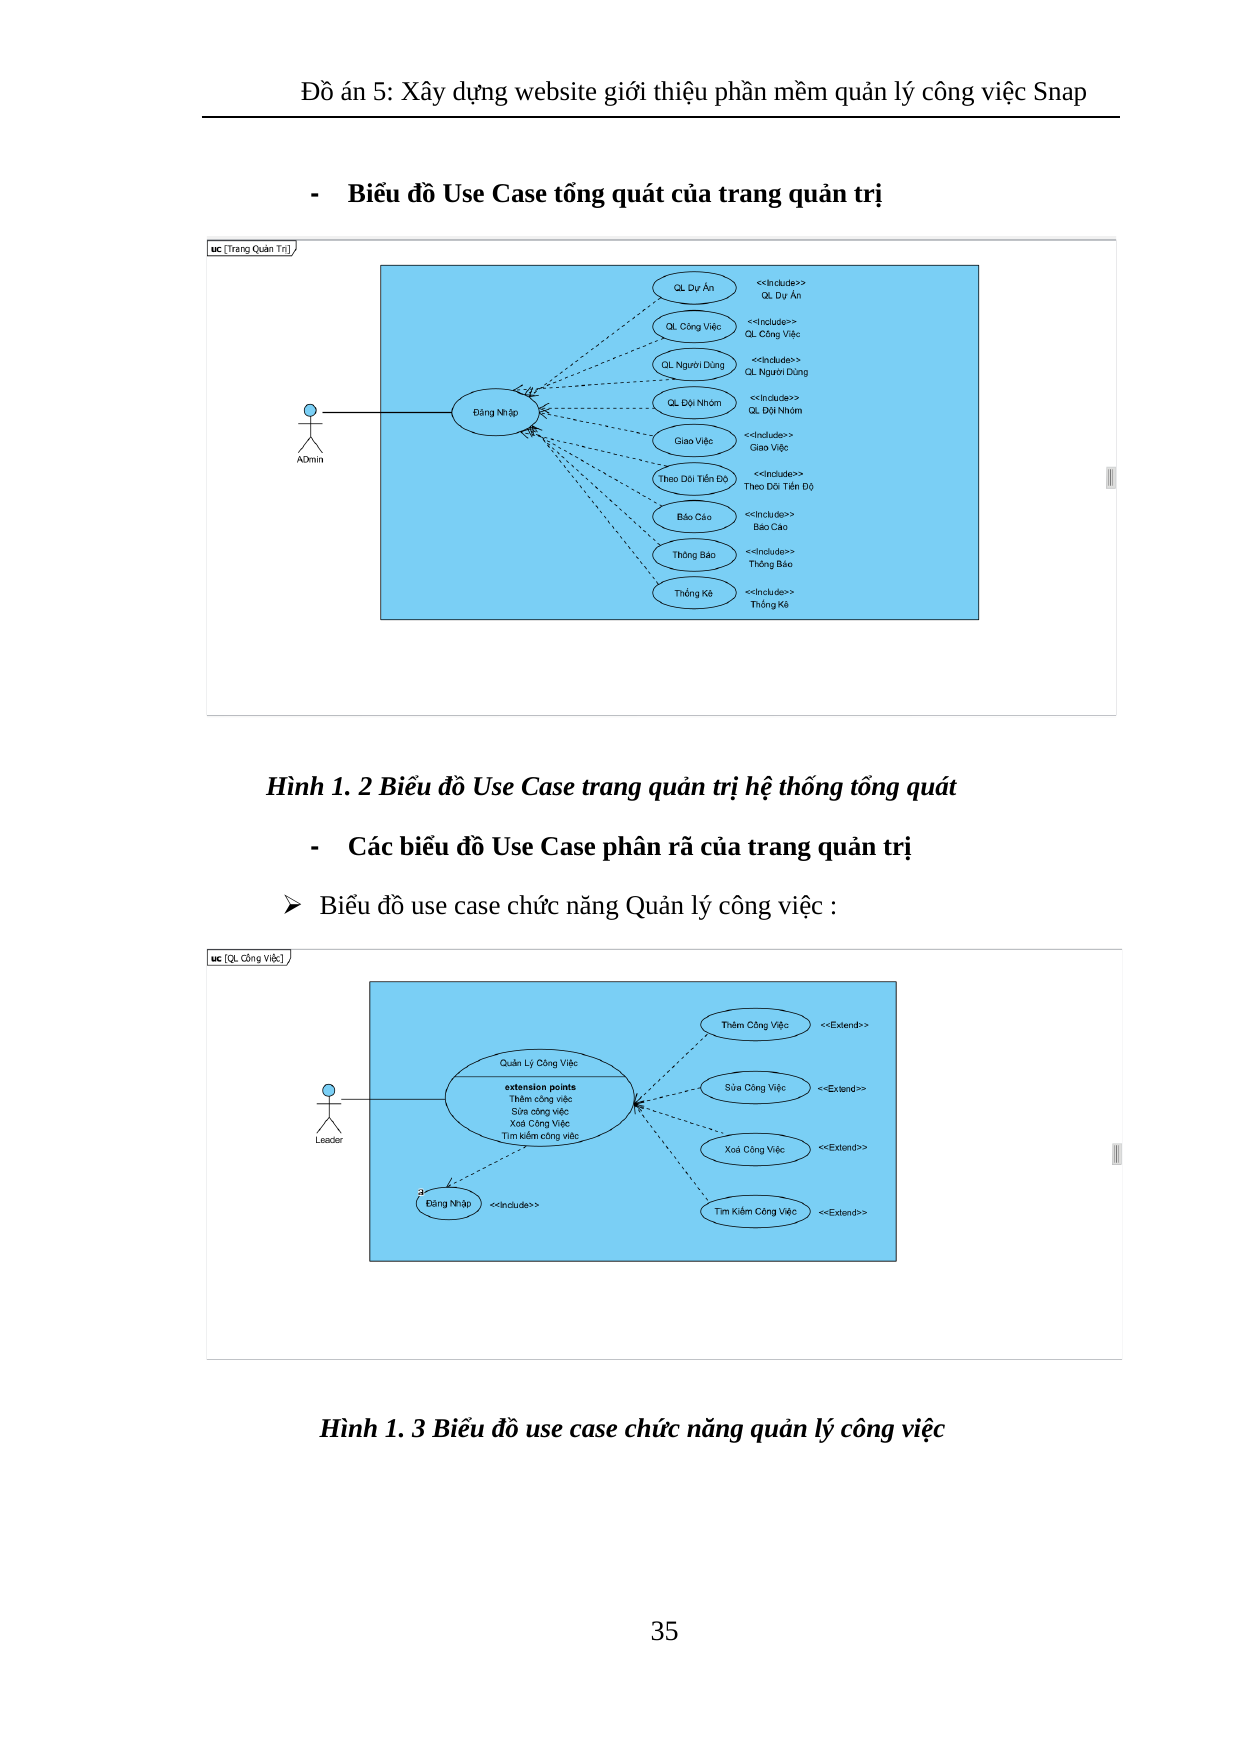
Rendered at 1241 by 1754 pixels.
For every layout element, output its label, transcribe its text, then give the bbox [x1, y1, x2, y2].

list Biểu đồ use case chức năng Quản lý công việc : [282, 889, 1122, 920]
text Hình 1. 3 Biểu đồ use case chức năng quản lý công việc [244, 1412, 1122, 1443]
picture [206, 236, 1117, 718]
picture [206, 948, 1123, 1360]
text Hình 1. 2 Biểu đồ Use Case trang quản trị hệ thống tổng quát [207, 771, 1122, 802]
list Biểu đồ Use Case tổng quát của trang quản trị [310, 177, 1122, 208]
list Các biểu đồ Use Case phân rã của trang quản trị [310, 830, 1122, 861]
